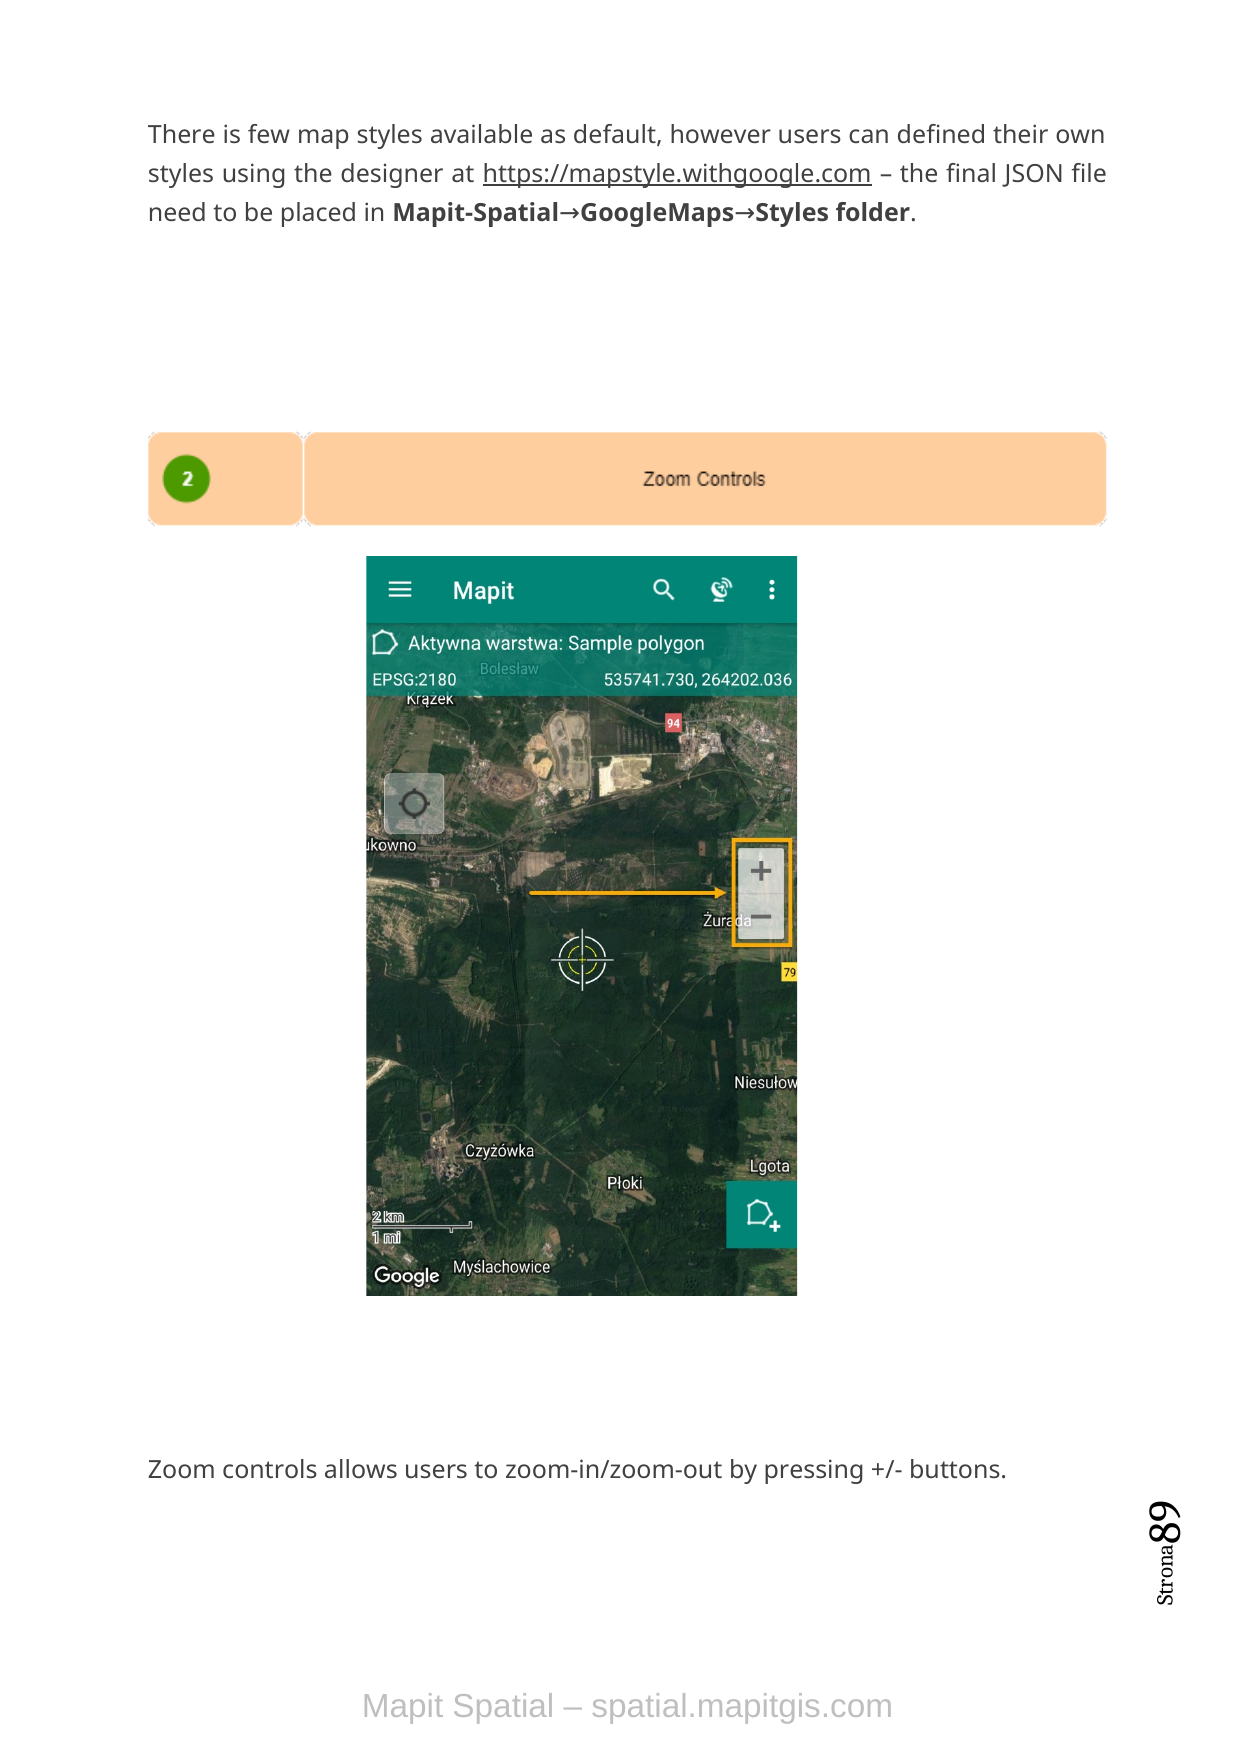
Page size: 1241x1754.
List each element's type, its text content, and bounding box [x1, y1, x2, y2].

text Zoom controls allows users to zoom-in/zoom-out by pressing +/- buttons. [148, 1193, 1107, 1227]
picture [147, 173, 1108, 269]
picture [366, 298, 798, 1035]
